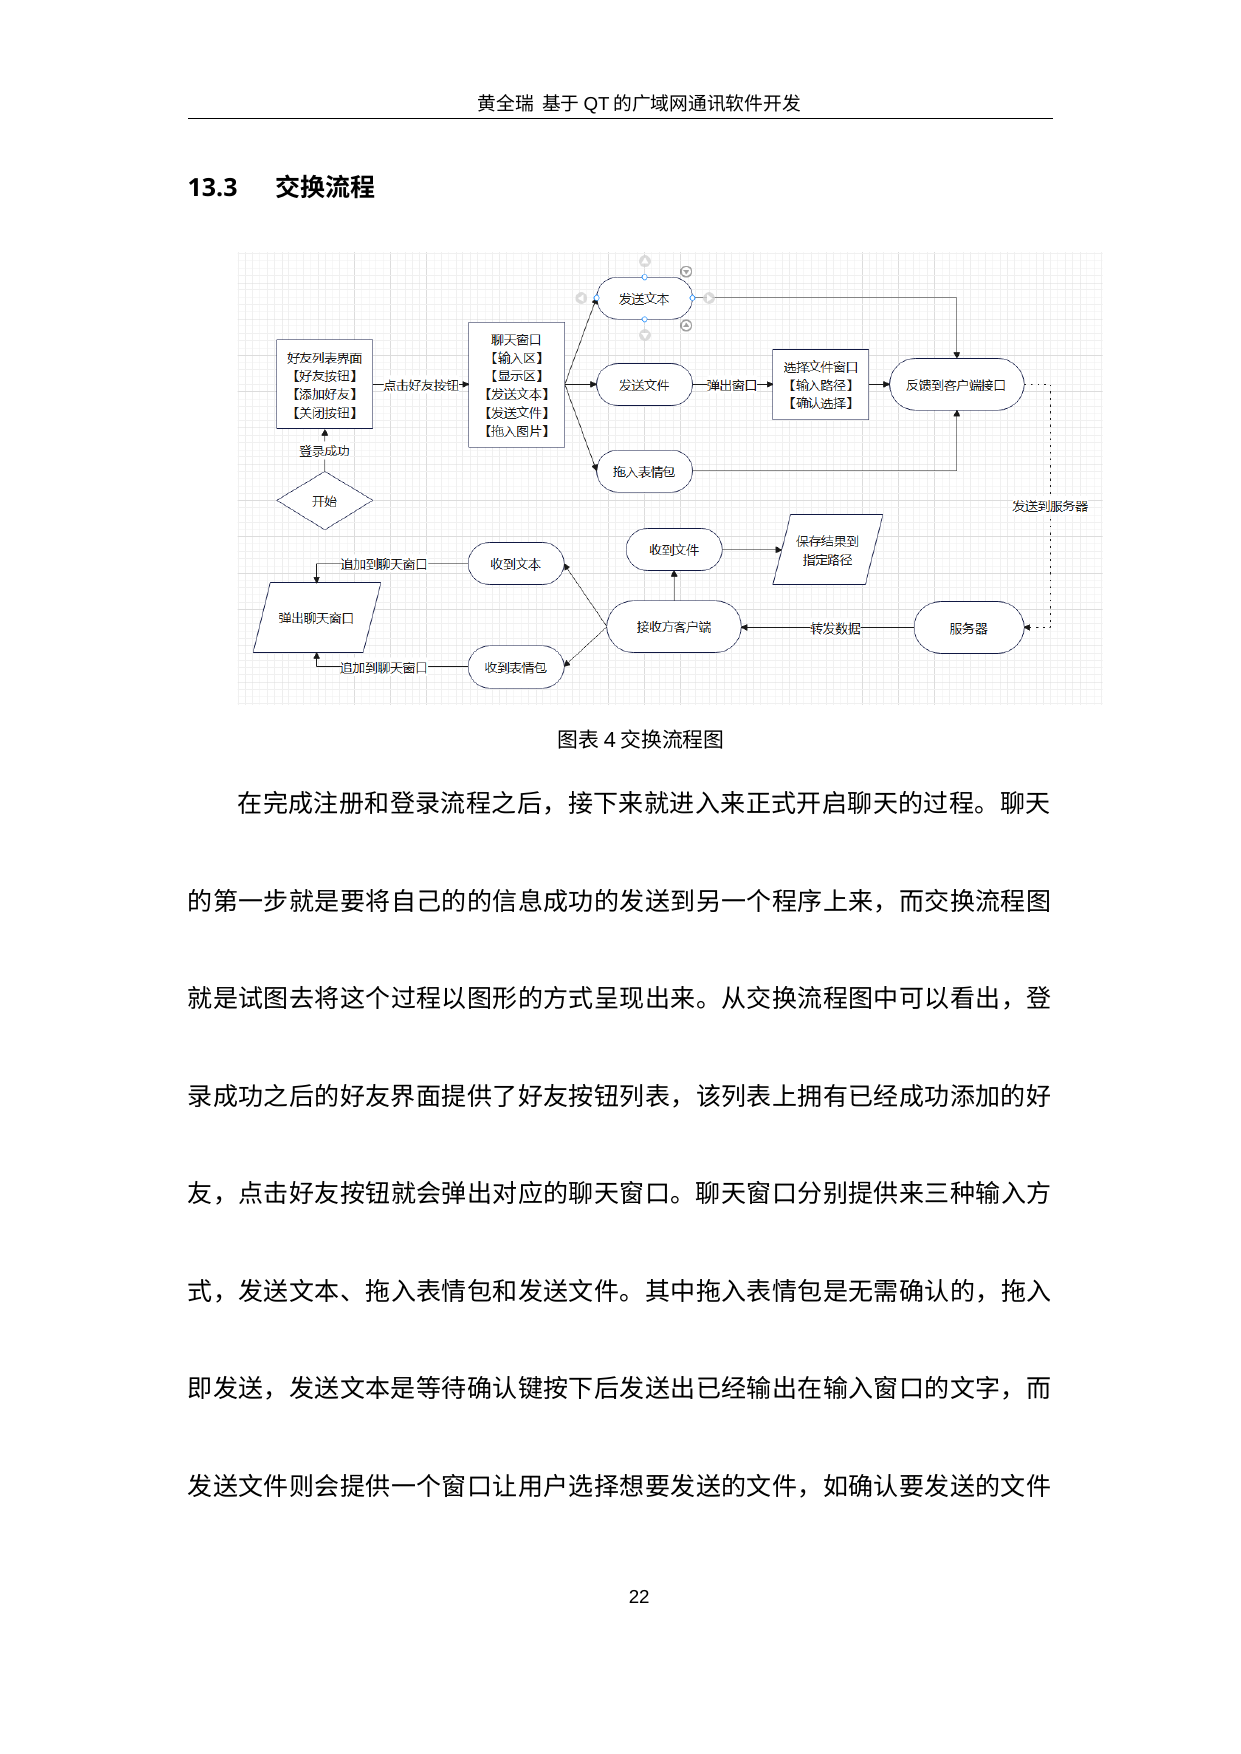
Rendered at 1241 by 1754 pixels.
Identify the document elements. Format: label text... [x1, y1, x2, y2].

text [187, 769, 1053, 1517]
picture [237, 252, 1103, 705]
text 图表 4 交换流程图 [187, 722, 1053, 754]
subtitle 交换流程 [187, 153, 1053, 218]
